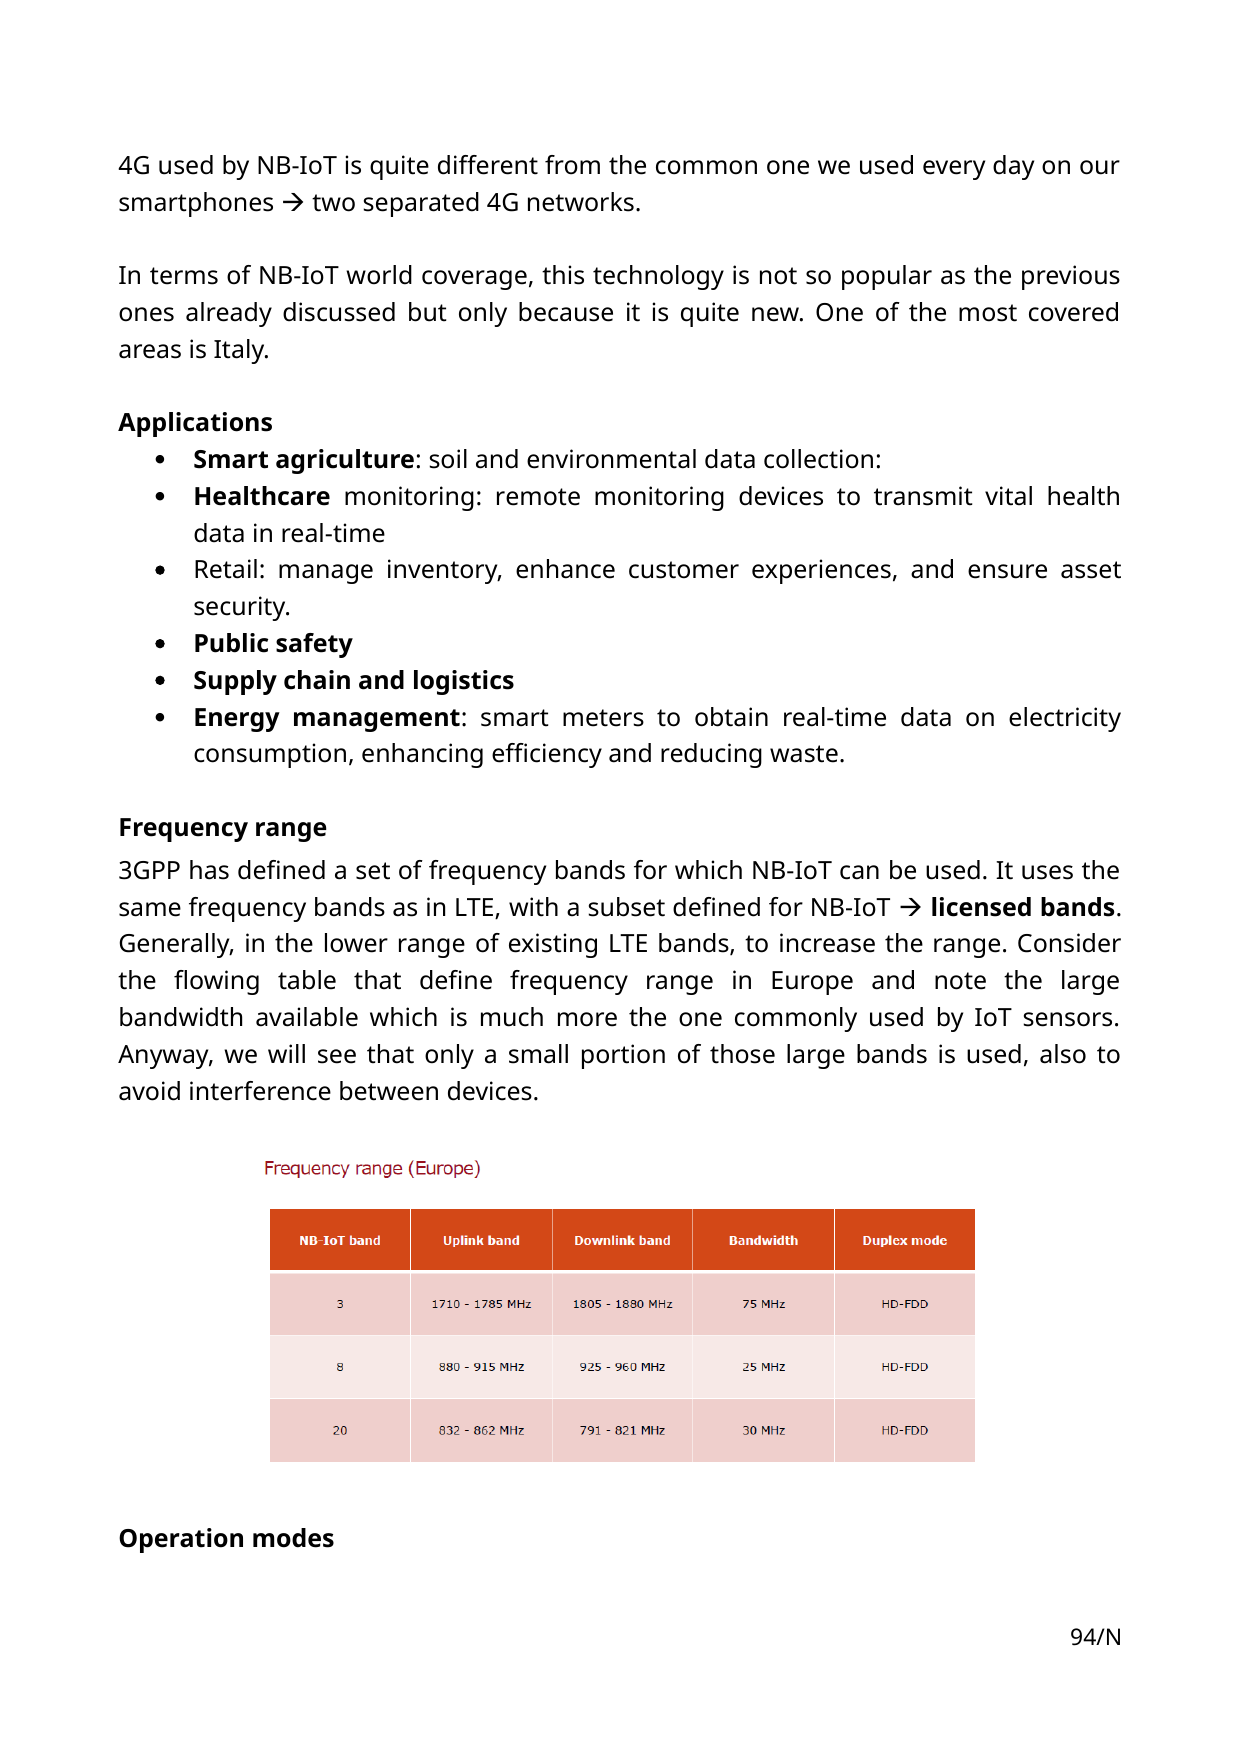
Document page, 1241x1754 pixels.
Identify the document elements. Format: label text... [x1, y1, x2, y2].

text In terms of NB-IoT world coverage, this technology is not so popular as the previous ones already discussed but only because it is quite new. One of the most covered areas is Italy. [118, 258, 1122, 366]
list Retail: manage inventory, enhance customer experiences, and ensure asset security. [156, 552, 1122, 623]
list Energy management: smart meters to obtain real-time data on electricity consumption, enhancing efficiency and reducing waste. [156, 699, 1122, 770]
text Operation modes [118, 1520, 1122, 1554]
list Smart agriculture: soil and environmental data collection: [156, 442, 1122, 476]
text Applications [118, 405, 1122, 439]
picture [244, 1146, 996, 1482]
text 3GPP has defined a set of frequency bands for which NB-IoT can be used. It uses the same frequency bands as in LTE, with a subset defined for NB-IoT licensed bands. Generally, in the lower range of existing LTE bands, to increase the range. Consider the flowing table that define frequency range in Europe and note the large bandwidth available which is much more the one commonly used by IoT sensors. Anyway, we will see that only a small portion of those large bands is used, also to avoid interference between devices. [118, 852, 1122, 1107]
list Healthcare monitoring: remote monitoring devices to transmit vital health data in real-time [156, 478, 1122, 549]
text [118, 148, 1122, 218]
list Supply chain and logistics [156, 662, 1122, 696]
list Public safety [156, 626, 1122, 660]
text Frequency range [118, 809, 1122, 843]
